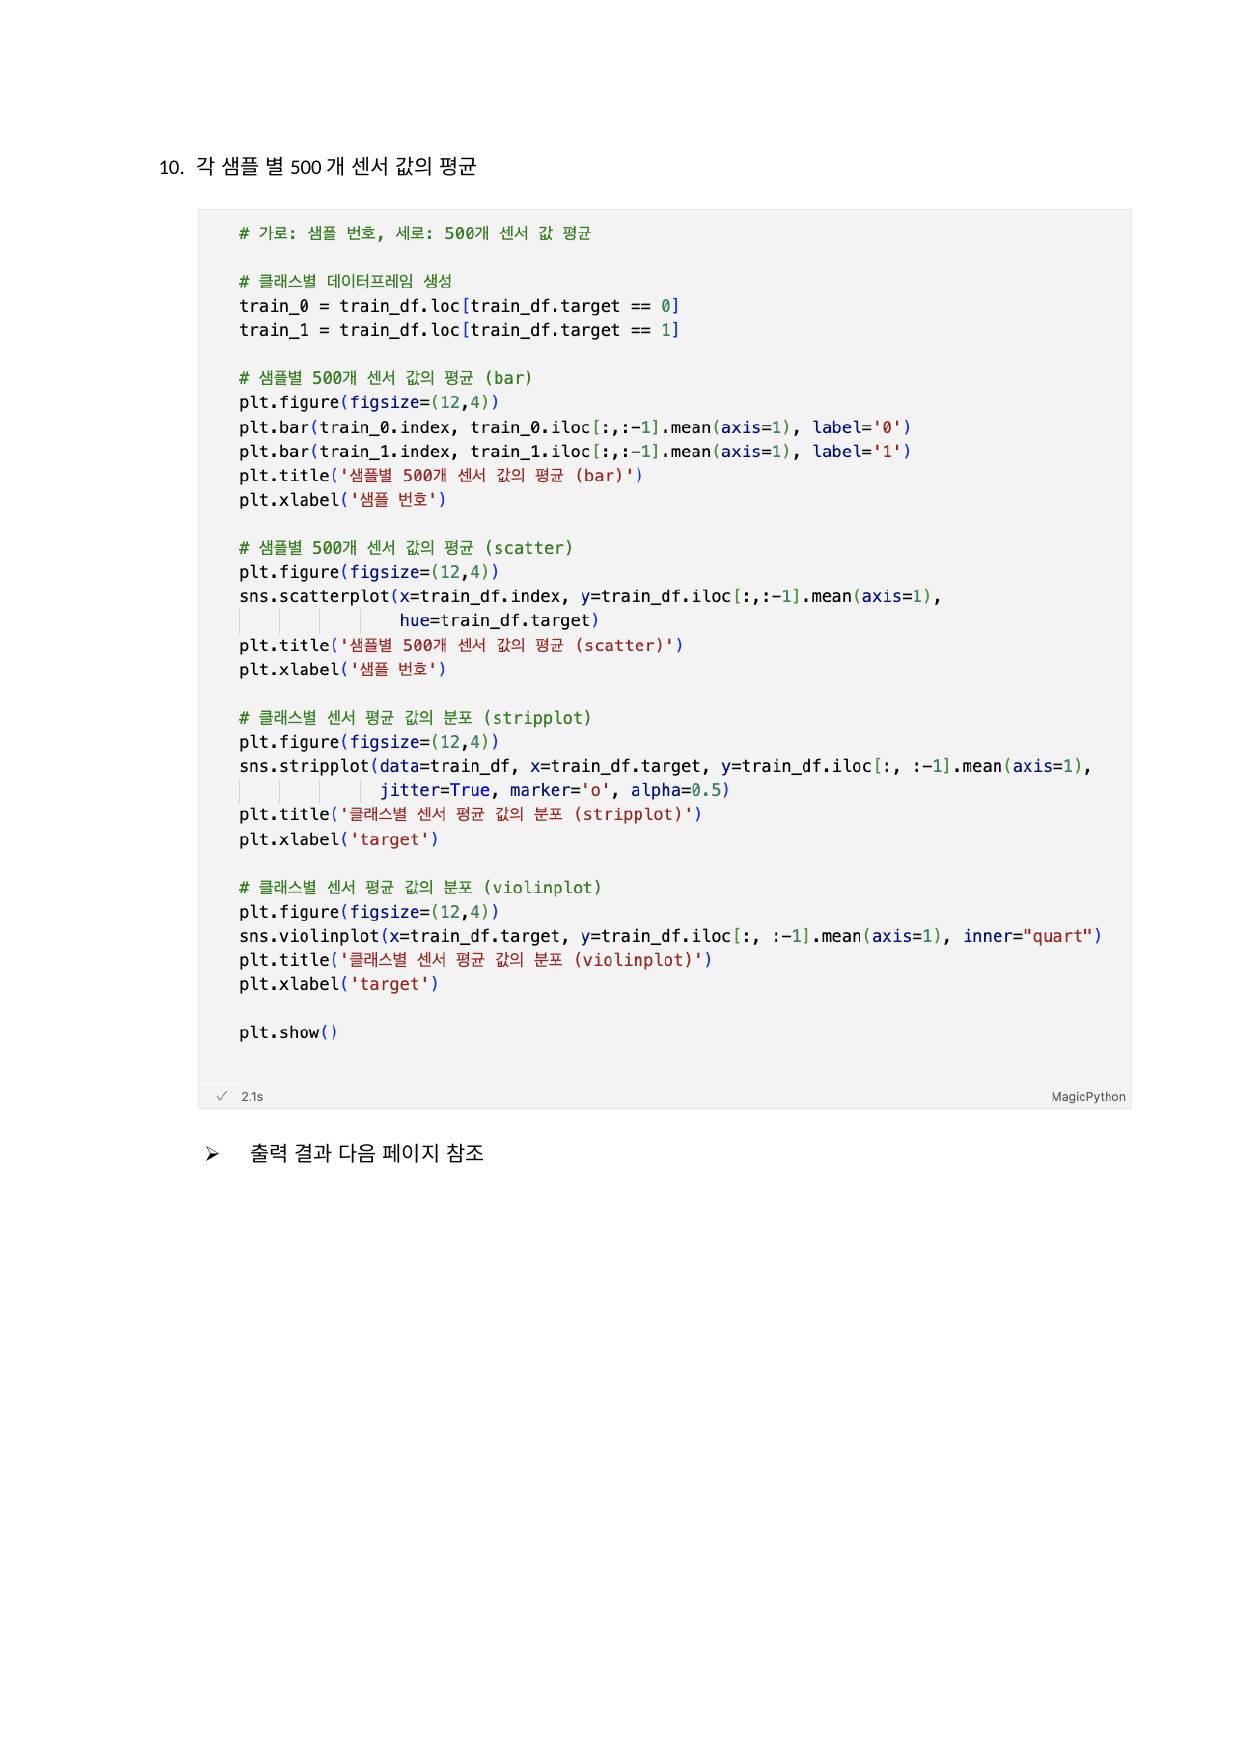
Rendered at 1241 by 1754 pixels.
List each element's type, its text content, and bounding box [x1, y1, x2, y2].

picture [195, 205, 1137, 1113]
list 각 샘플 별 500개 센서 값의 평균 [158, 150, 1128, 180]
list 출력 결과 다음 페이지 참조 [204, 1138, 1128, 1168]
